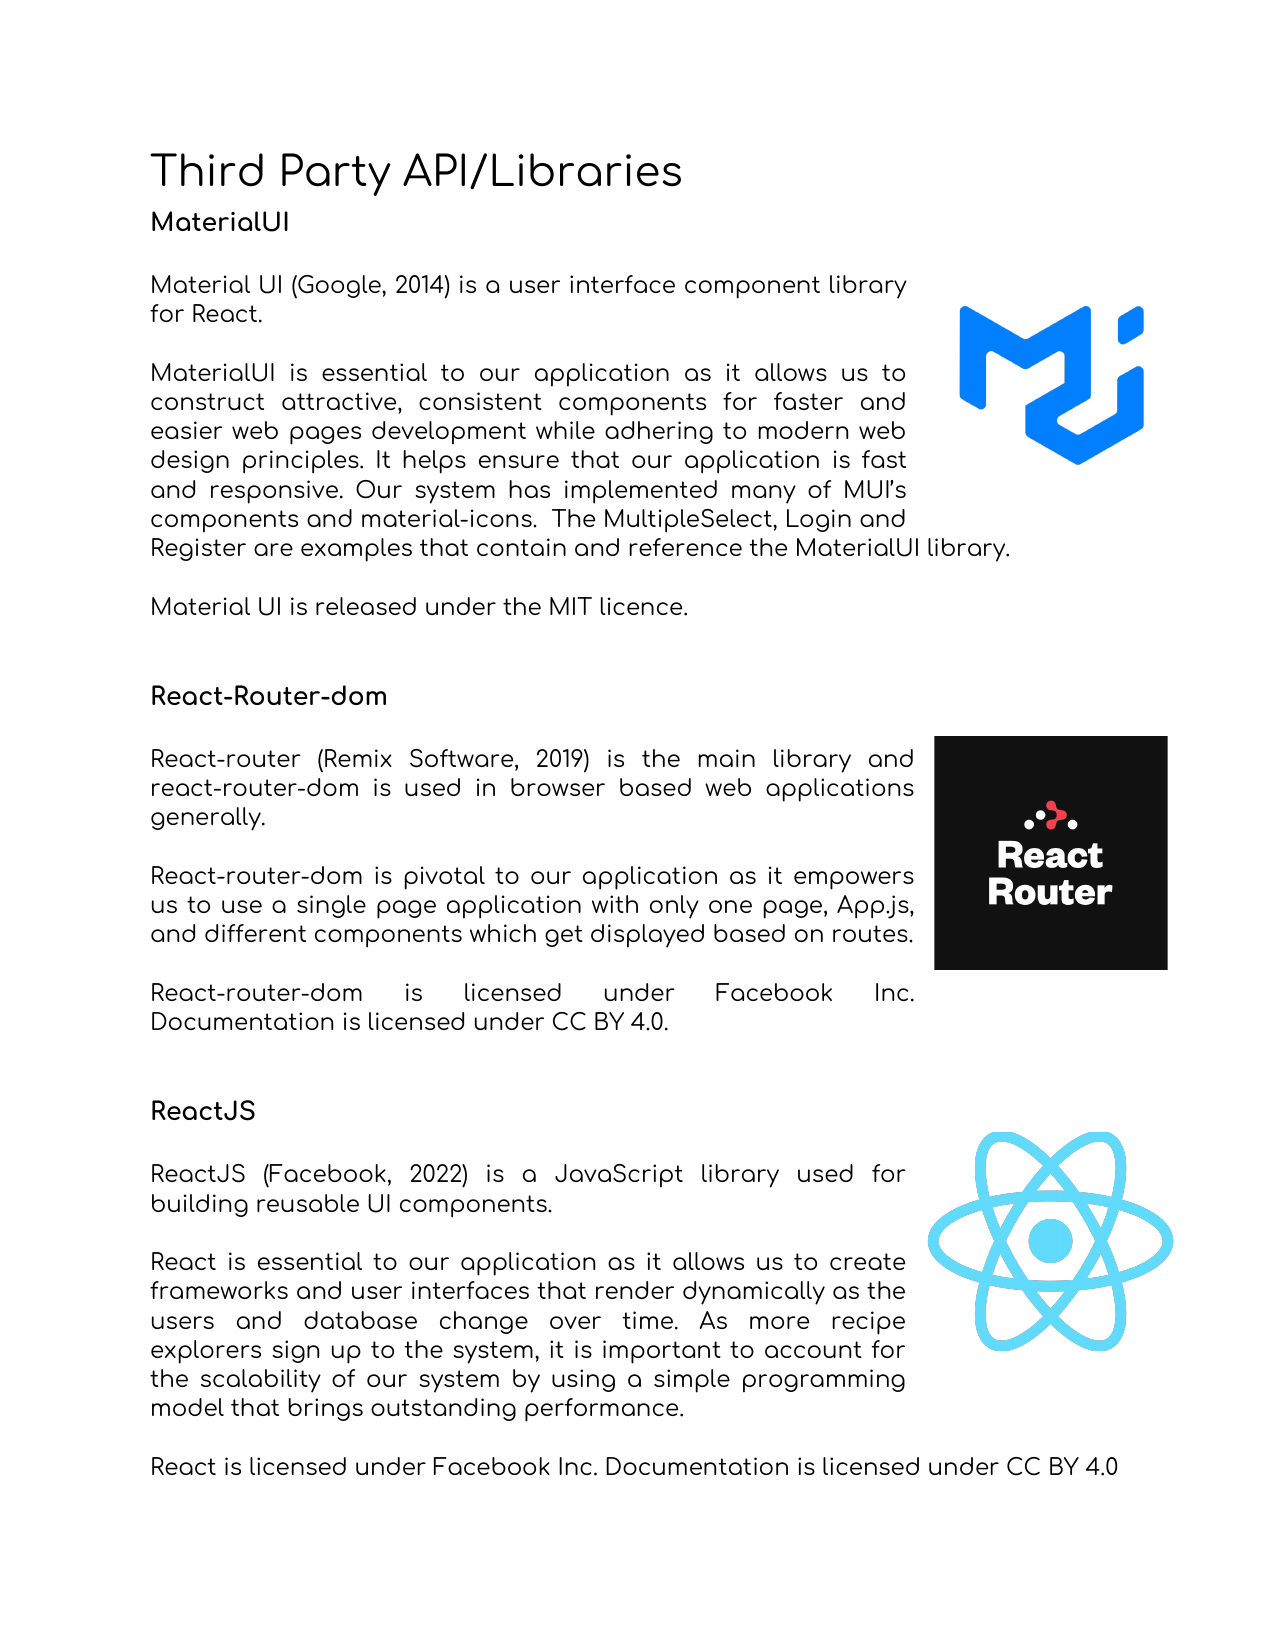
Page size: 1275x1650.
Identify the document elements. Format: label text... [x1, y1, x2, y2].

text MaterialUI is essential to our application as it allows us to construct attractive, consistent components for faster and easier web pages development while adhering to modern web design principles. It helps ensure that our application is fast and responsive. Our system has implemented many of MUI’s components and material-icons. The MultipleSelect, Login and Register are examples that contain and reference the MaterialUI library. [150, 361, 1125, 562]
text React-router-dom is pivotal to our application as it empowers us to use a single page application with only one page, App.js, and different components which get displayed based on routes. [150, 864, 934, 948]
text React is licensed under Facebook Inc. Documentation is licensed under CC BY 4.0 [150, 1455, 1125, 1481]
subtitle Third Party API/Libraries [150, 150, 1125, 196]
picture [934, 736, 1168, 970]
text ReactJS [150, 1098, 1125, 1126]
text ReactJS (Facebook, 2022) is a JavaScript library used for building reusable UI components. [150, 1162, 925, 1217]
text Material UI is released under the MIT licence. [150, 595, 1125, 621]
text React is essential to our application as it allows us to create frameworks and user interfaces that render dynamically as the users and database change over time. As more recipe explorers sign up to the system, it is important to account for the scalability of our system by using a simple programming model that brings outstanding performance. [150, 1250, 1125, 1422]
picture [926, 257, 1177, 507]
text React-router-dom is licensed under Facebook Inc. Documentation is licensed under CC BY 4.0. [150, 981, 1125, 1036]
text React-router (Remix Software, 2019) is the main library and react-router-dom is used in browser based web applications generally. [150, 747, 934, 831]
picture [925, 1132, 1176, 1351]
text React-Router-dom [150, 683, 1125, 711]
text Material UI (Google, 2014) is a user interface component library for React. [150, 273, 926, 328]
text MaterialUI [150, 209, 1125, 237]
